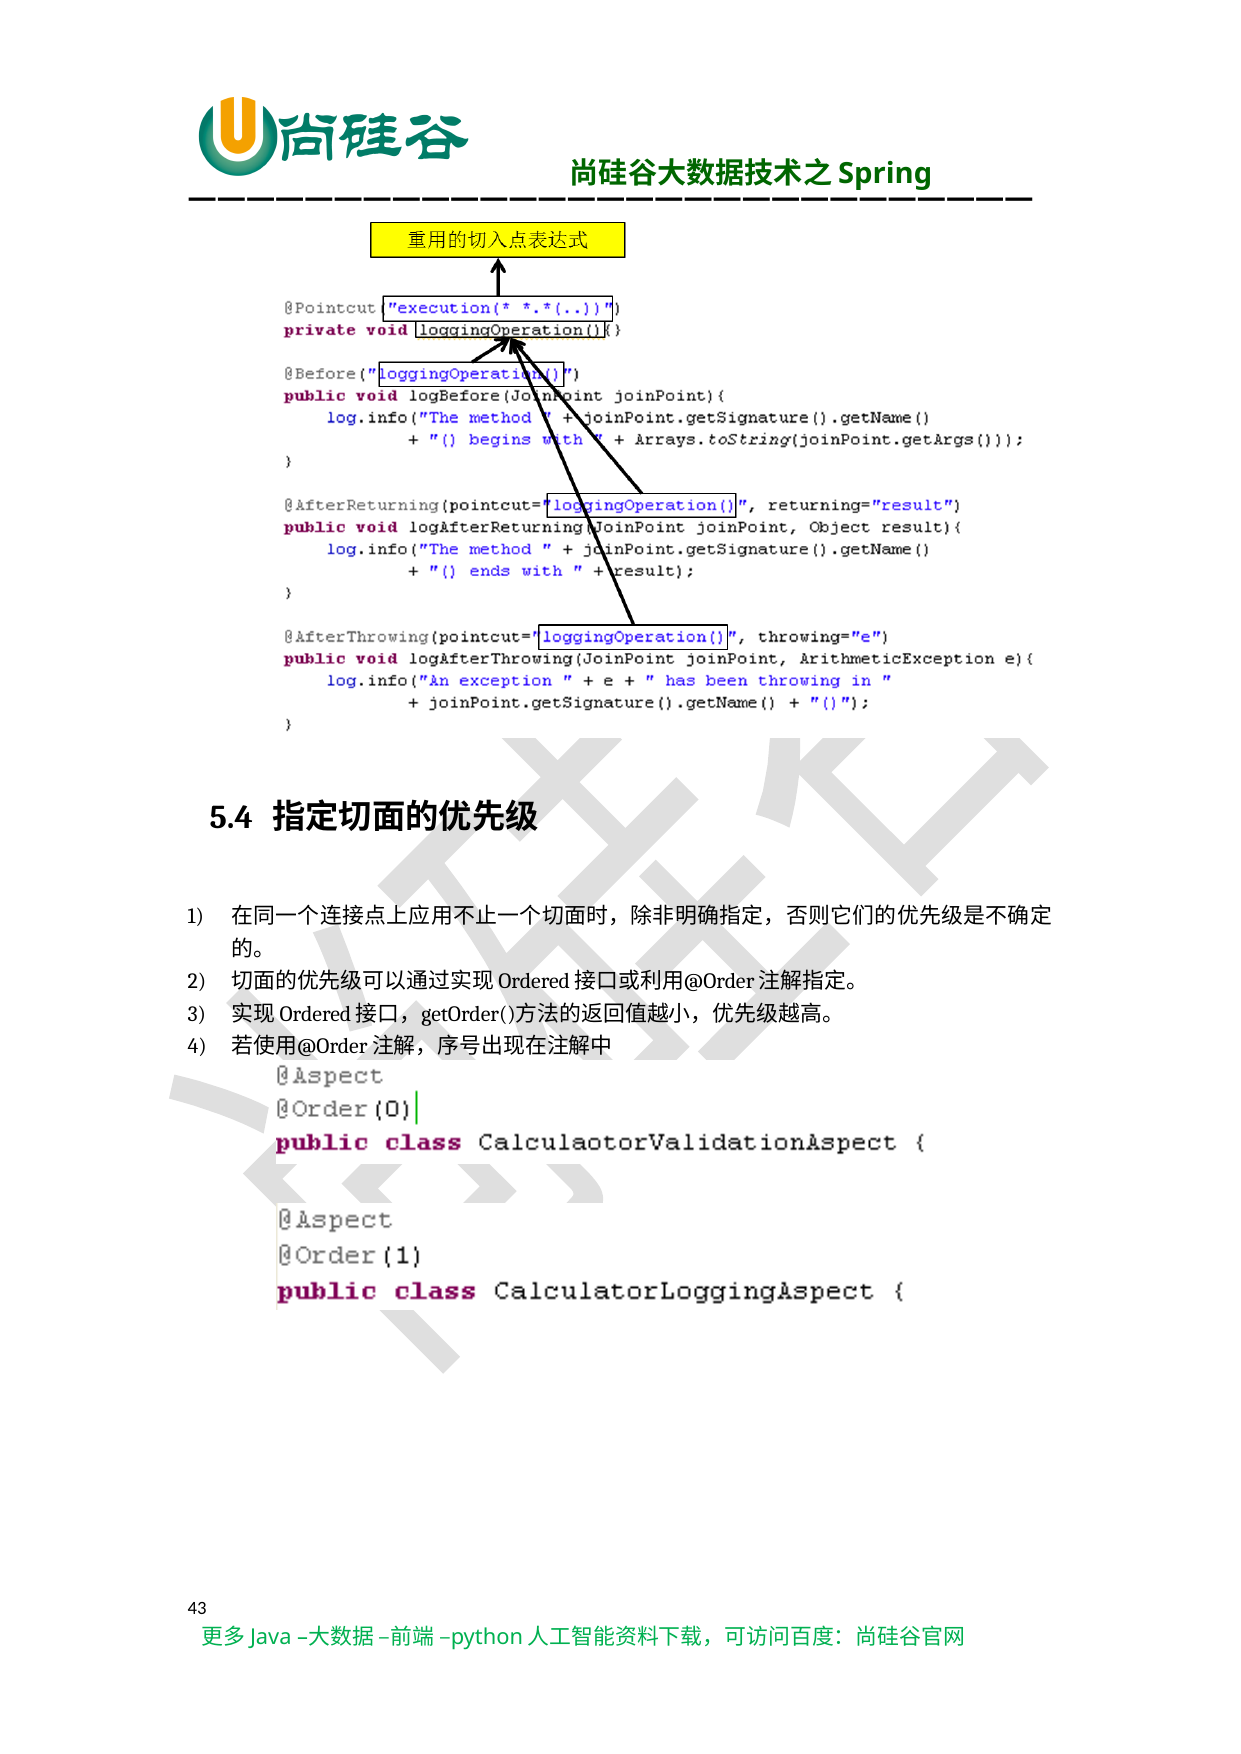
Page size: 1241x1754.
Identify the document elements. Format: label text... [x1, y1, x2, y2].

list 切面的优先级可以通过实现Ordered接口或利用@Order注解指定。 [187, 963, 1053, 995]
picture [276, 221, 1039, 738]
picture [187, 88, 476, 184]
list 实现Ordered接口，getOrder()方法的返回值越小，优先级越高。 [187, 995, 1053, 1028]
picture [276, 1060, 939, 1164]
subtitle 指定切面的优先级 [209, 781, 1053, 846]
picture [276, 1203, 915, 1310]
list 若使用@Order注解，序号出现在注解中 [187, 1028, 1053, 1060]
list 在同一个连接点上应用不止一个切面时，除非明确指定，否则它们的优先级是不确定的。 [187, 898, 1053, 963]
